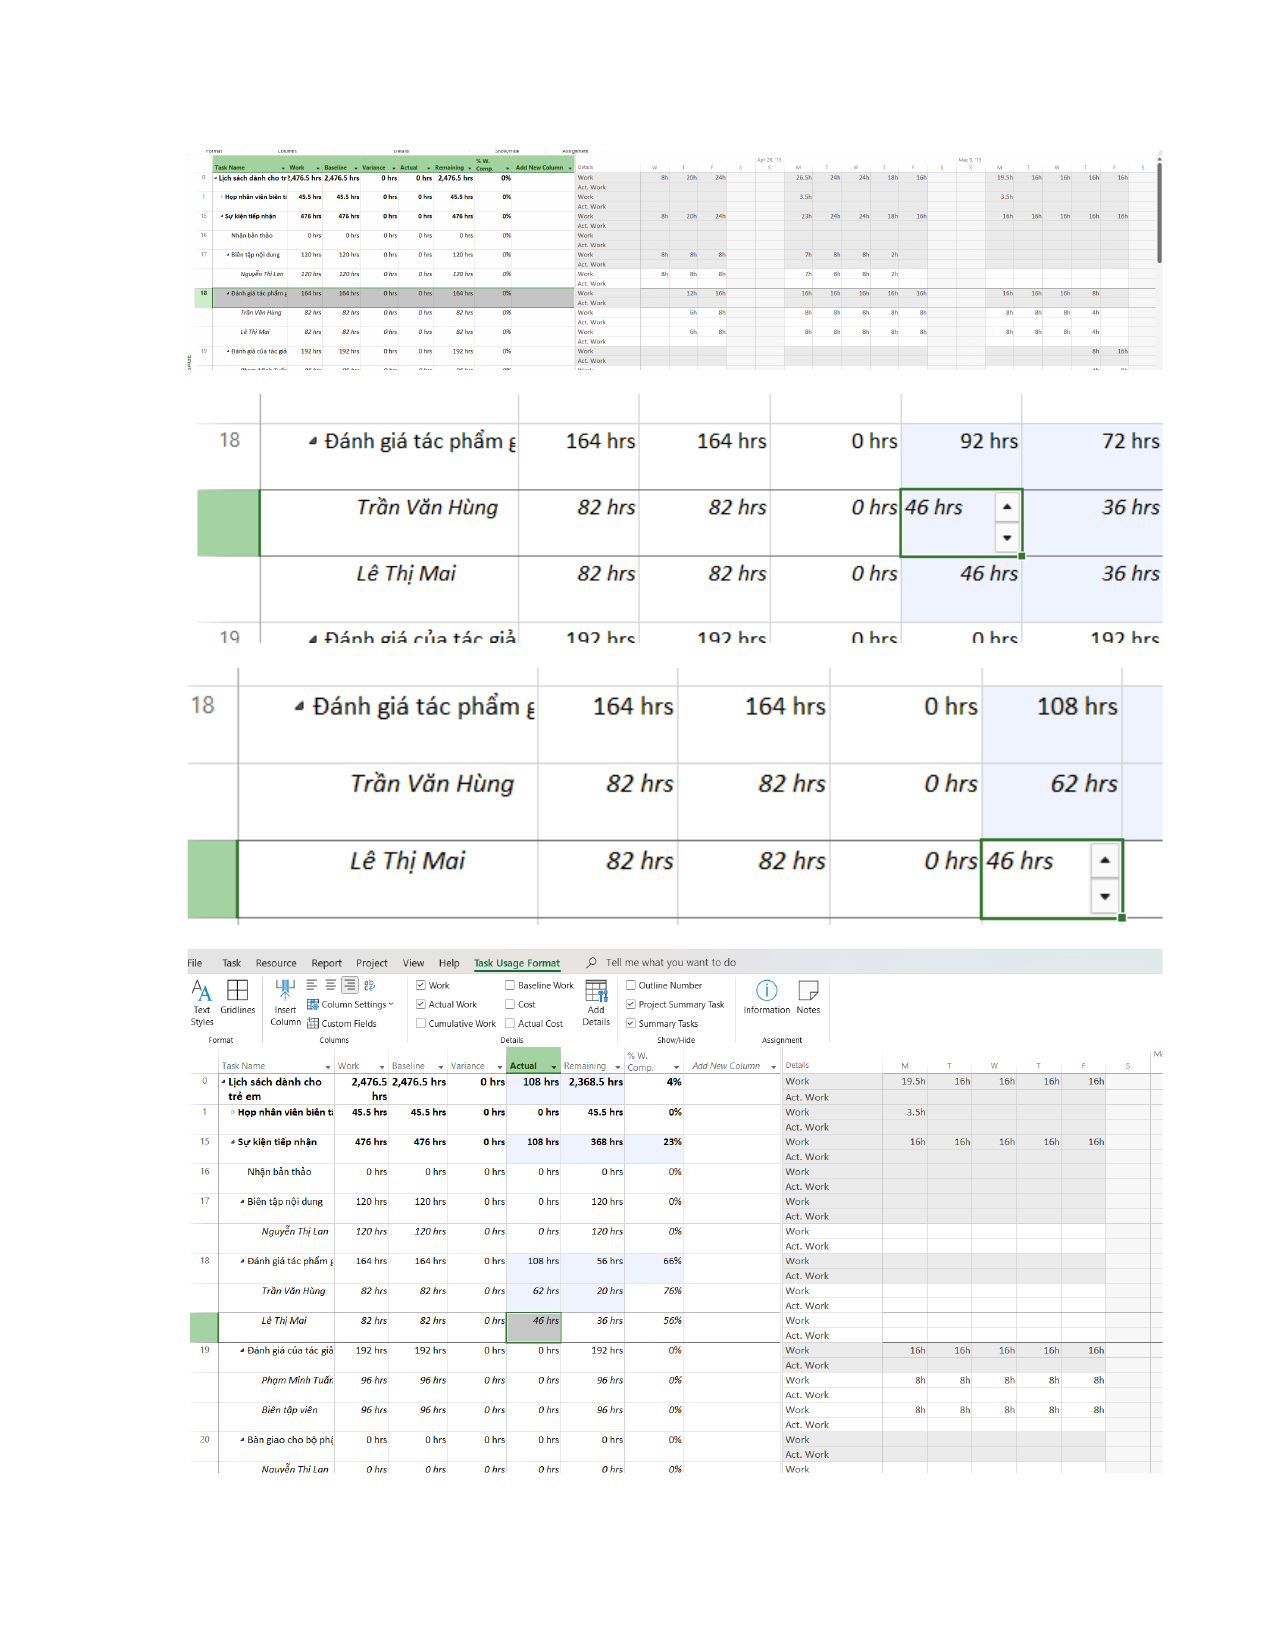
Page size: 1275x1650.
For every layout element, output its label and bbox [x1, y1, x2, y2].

picture [187, 150, 1163, 370]
picture [187, 668, 1163, 925]
picture [187, 949, 1163, 1473]
picture [187, 394, 1163, 643]
